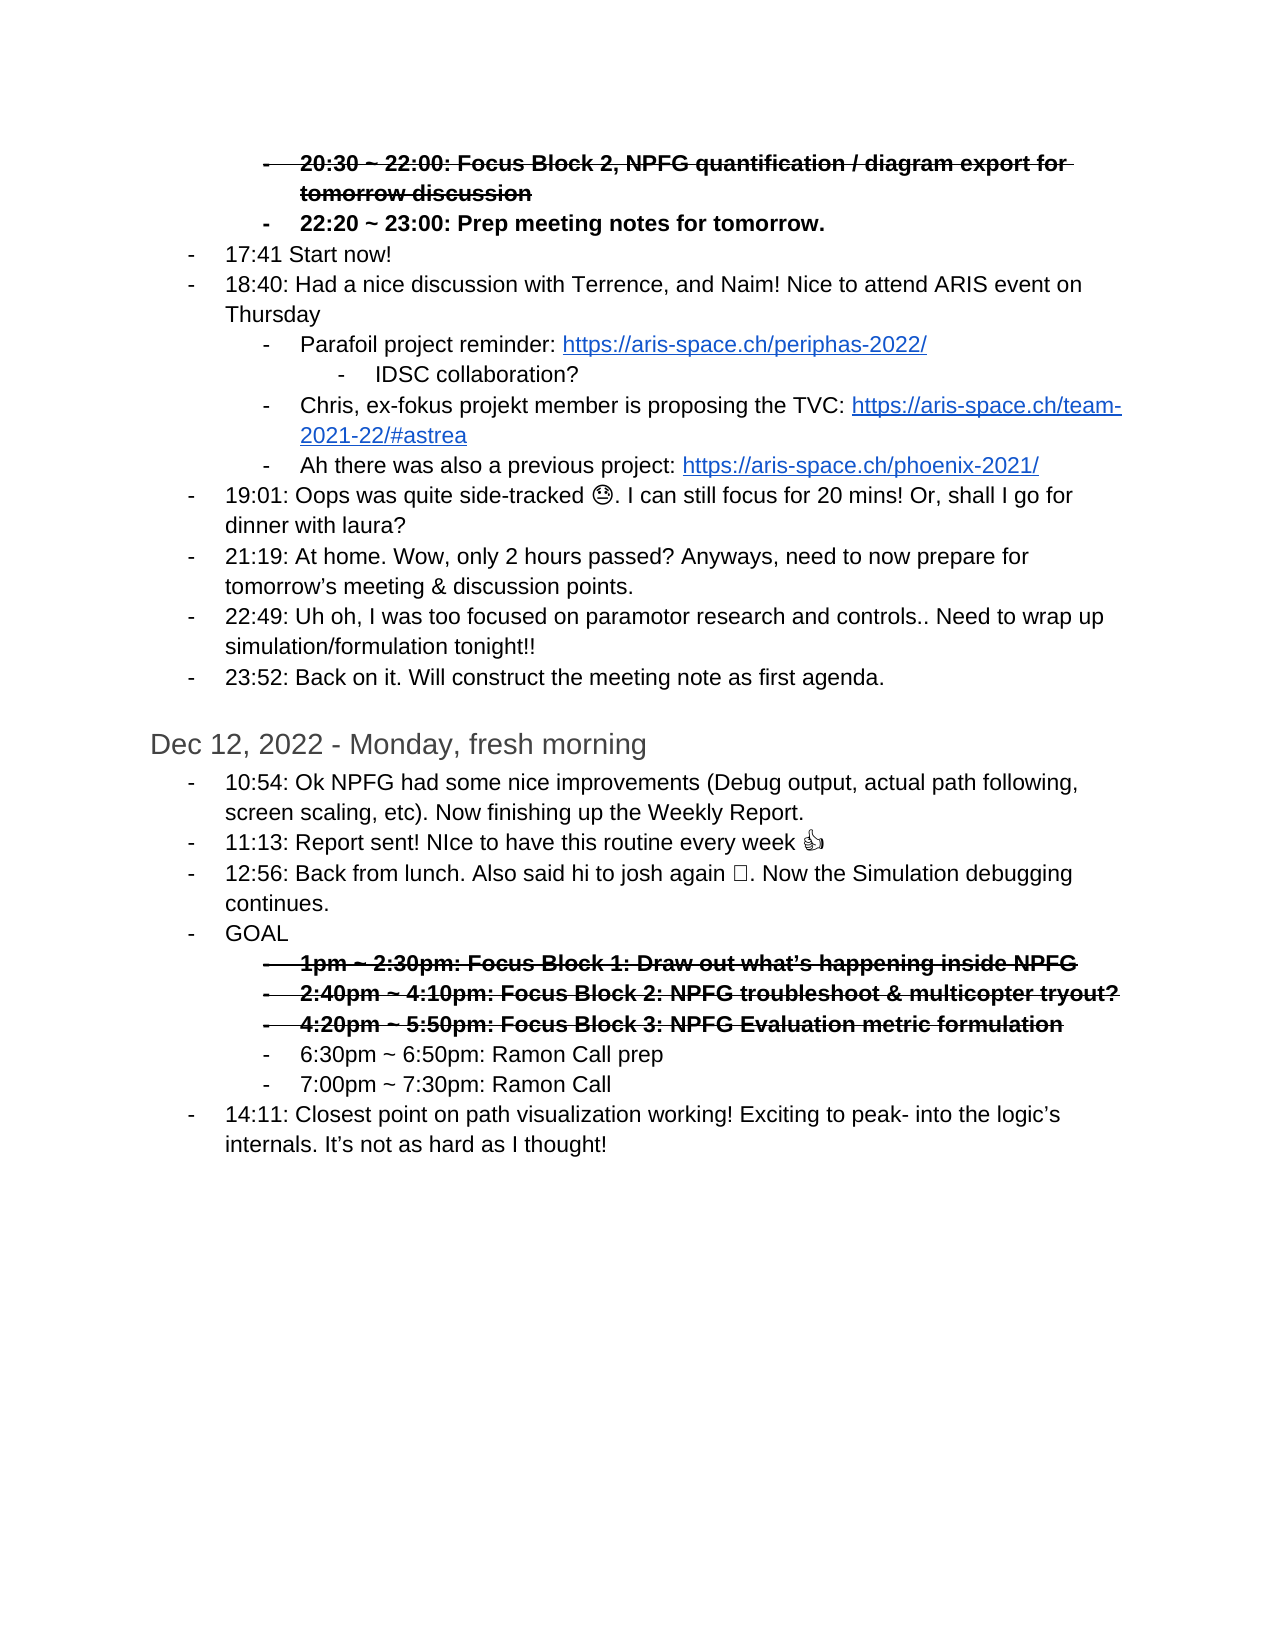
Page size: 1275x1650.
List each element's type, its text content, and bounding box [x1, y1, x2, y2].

list GOAL [187, 920, 1125, 946]
list 18:40: Had a nice discussion with Terrence, and Naim! Nice to attend ARIS event on Thursday [187, 271, 1125, 327]
list 20:30 ~ 22:00: Focus Block 2, NPFG quantification / diagram export for tomorrow discussion [262, 150, 1125, 207]
list 19:01: Oops was quite side-tracked 😓. I can still focus for 20 mins! Or, shall I go for dinner with laura? [187, 482, 1125, 539]
list 1pm ~ 2:30pm: Focus Block 1: Draw out what’s happening inside NPFG [262, 950, 1125, 977]
list 7:00pm ~ 7:30pm: Ramon Call [262, 1071, 1125, 1097]
list 22:20 ~ 23:00: Prep meeting notes for tomorrow. [262, 210, 1125, 237]
list 23:52: Back on it. Will construct the meeting note as first agenda. [187, 663, 1125, 690]
list Parafoil project reminder: https://aris-space.ch/periphas-2022/ [262, 331, 1125, 358]
list 4:20pm ~ 5:50pm: Focus Block 3: NPFG Evaluation metric formulation [262, 1011, 1125, 1037]
list IDSC collaboration? [337, 361, 1125, 388]
list 17:41 Start now! [187, 241, 1125, 267]
list 12:56: Back from lunch. Also said hi to josh again 👐. Now the Simulation debugging continues. [187, 859, 1125, 916]
list 2:40pm ~ 4:10pm: Focus Block 2: NPFG troubleshoot & multicopter tryout? [262, 980, 1125, 1007]
list 10:54: Ok NPFG had some nice improvements (Debug output, actual path following, screen scaling, etc). Now finishing up the Weekly Report. [187, 769, 1125, 826]
list 6:30pm ~ 6:50pm: Ramon Call prep [262, 1041, 1125, 1067]
subtitle Dec 12, 2022 - Monday, fresh morning [150, 727, 1125, 761]
list 21:19: At home. Wow, only 2 hours passed? Anyways, need to now prepare for tomorrow’s meeting & discussion points. [187, 543, 1125, 599]
list Chris, ex-fokus projekt member is proposing the TVC: https://aris-space.ch/team-2021-22/#astrea [262, 392, 1125, 448]
list 22:49: Uh oh, I was too focused on paramotor research and controls.. Need to wrap up simulation/formulation tonight!! [187, 603, 1125, 660]
list 14:11: Closest point on path visualization working! Exciting to peak- into the logic’s internals. It’s not as hard as I thought! [187, 1101, 1125, 1158]
list 11:13: Report sent! NIce to have this routine every week 👍 [187, 829, 1125, 856]
list Ah there was also a previous project: https://aris-space.ch/phoenix-2021/ [262, 452, 1125, 478]
